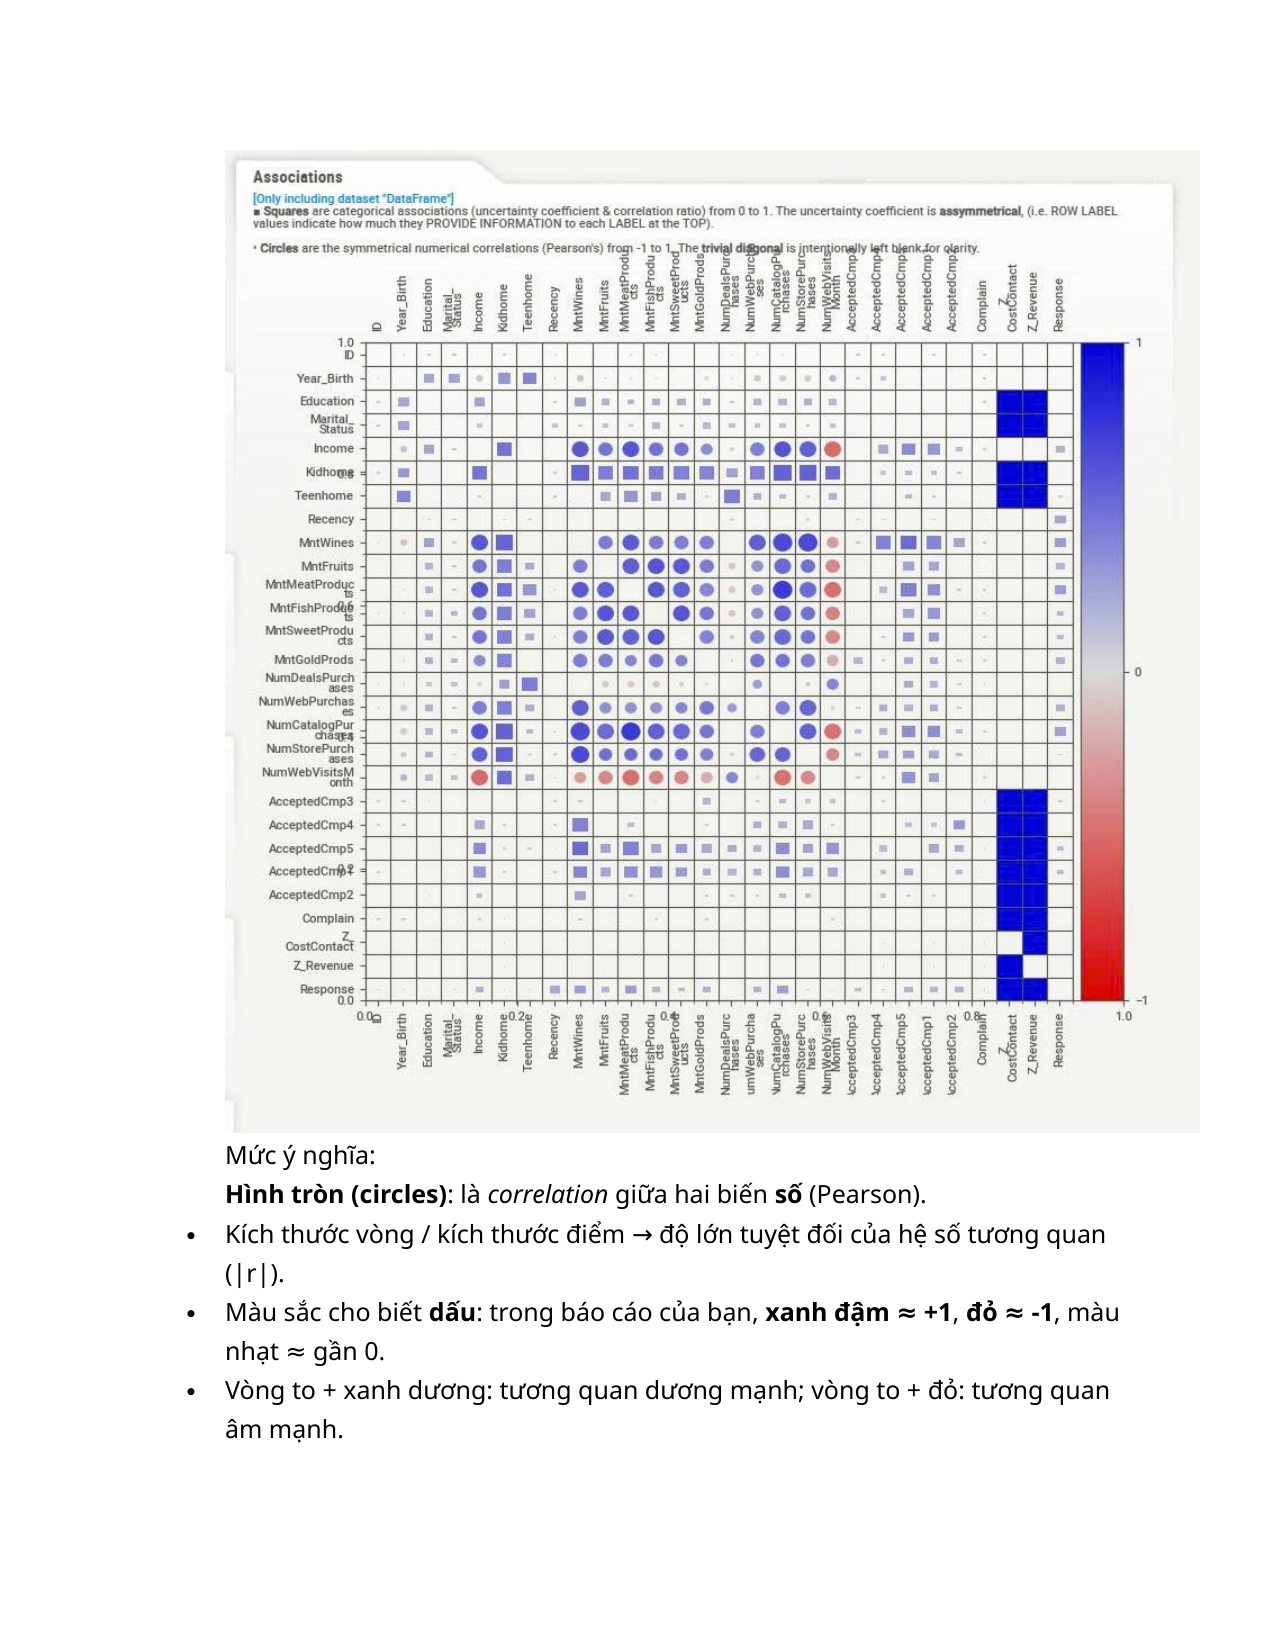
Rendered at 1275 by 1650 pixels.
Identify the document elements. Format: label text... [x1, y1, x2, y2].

picture [225, 150, 1200, 1133]
list Vòng to + xanh dương: tương quan dương mạnh; vòng to + đỏ: tương quan âm mạnh. [187, 1373, 1125, 1446]
list Hình tròn (circles): là correlation giữa hai biến số (Pearson). [225, 1177, 1125, 1211]
list Kích thước vòng / kích thước điểm → độ lớn tuyệt đối của hệ số tương quan (|r|). [187, 1216, 1125, 1289]
list Mức ý nghĩa: [225, 1138, 1125, 1172]
list Màu sắc cho biết dấu: trong báo cáo của bạn, xanh đậm ≈ +1, đỏ ≈ -1, màu nhạt ≈ gần 0. [187, 1294, 1125, 1368]
